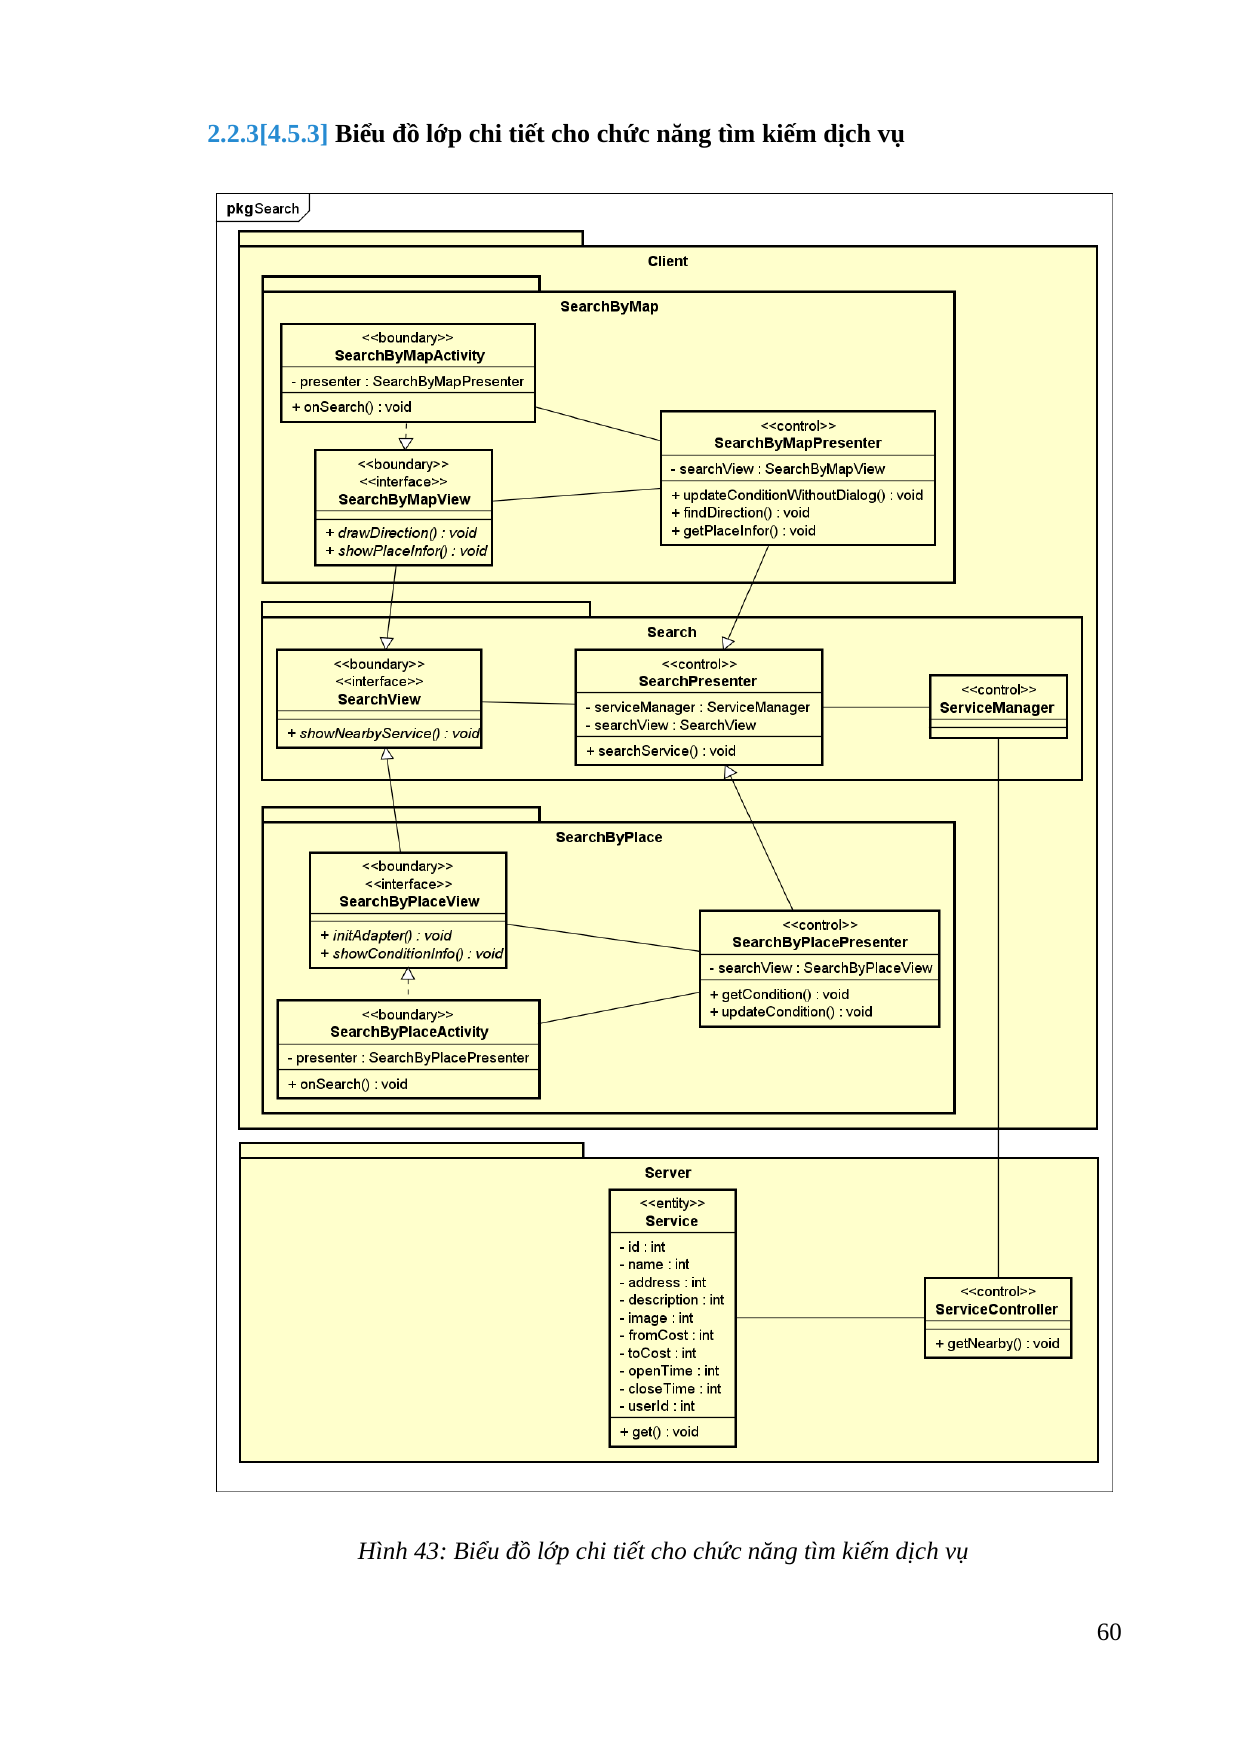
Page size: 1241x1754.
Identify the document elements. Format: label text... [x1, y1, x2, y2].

subtitle Biểu đồ lớp chi tiết cho chức năng tìm kiếm dịch vụ [207, 118, 1122, 148]
picture [207, 183, 1122, 1501]
